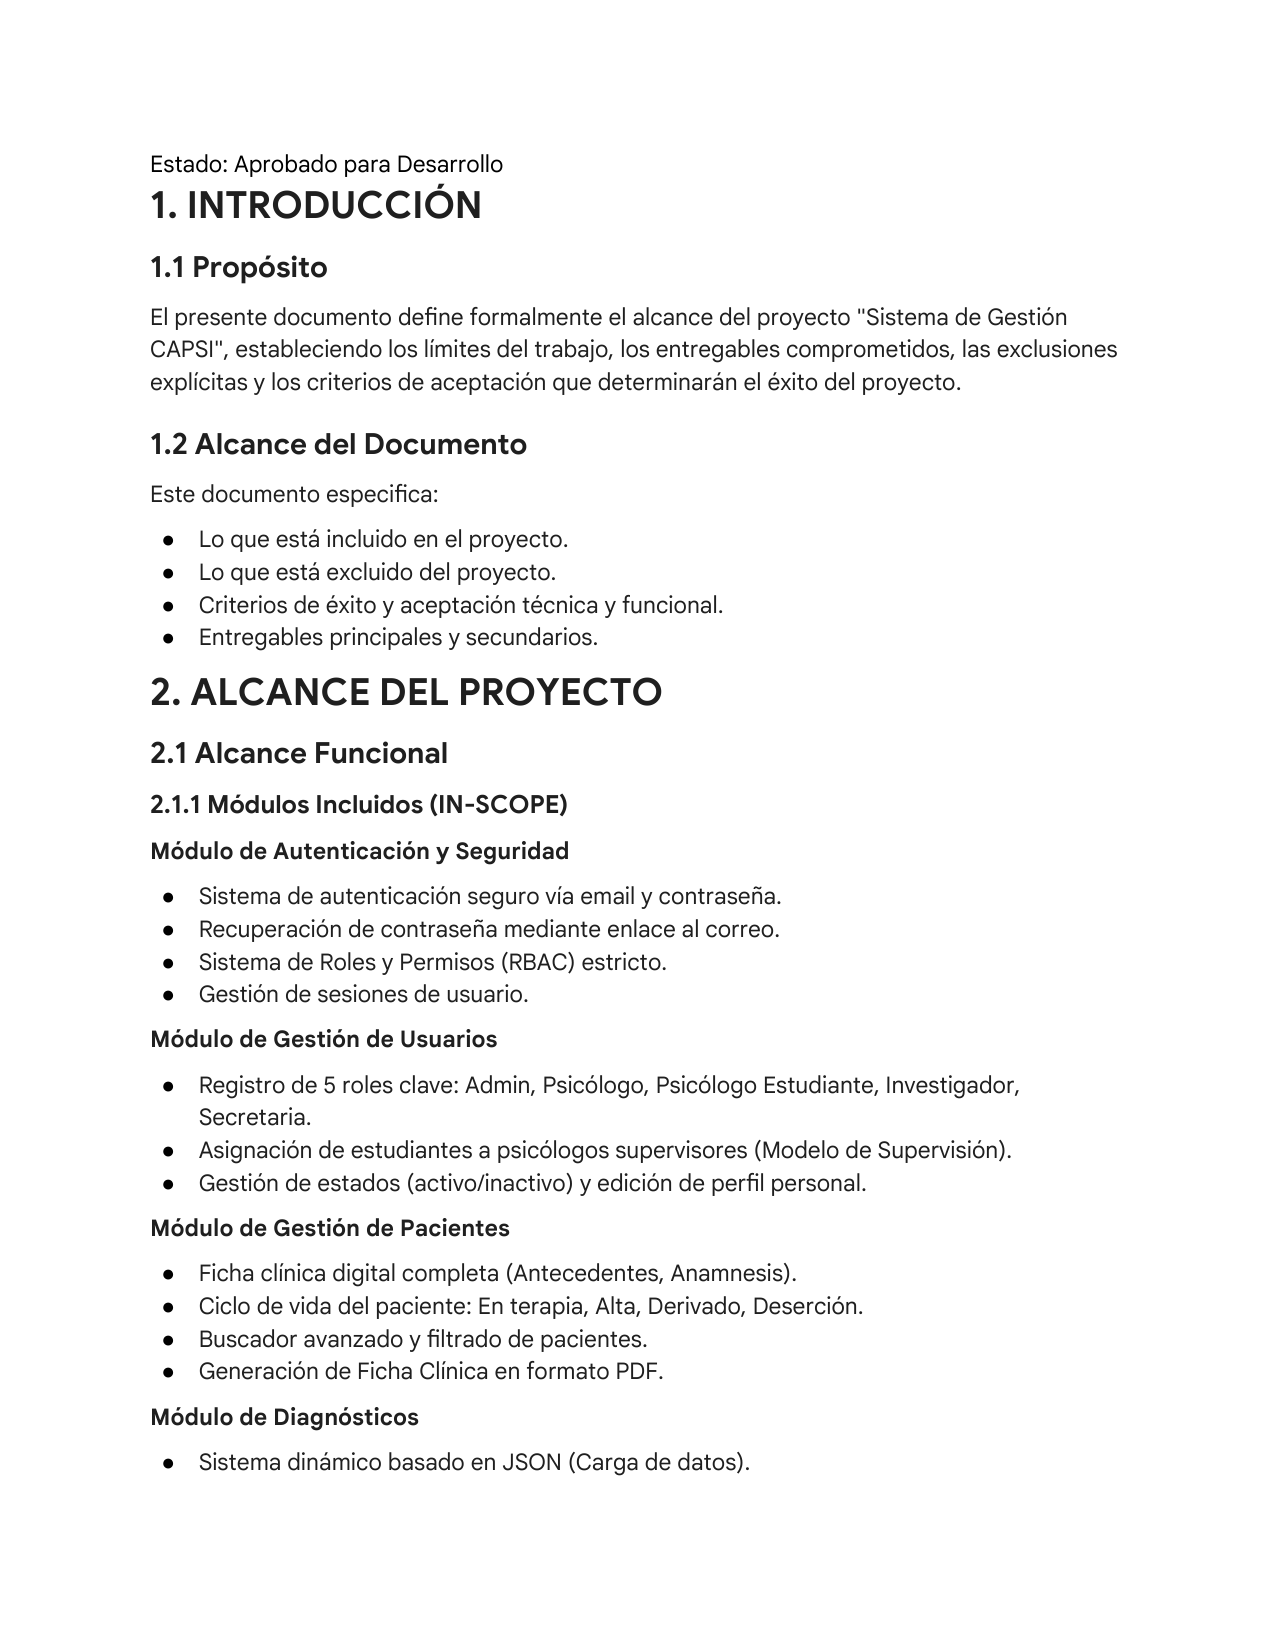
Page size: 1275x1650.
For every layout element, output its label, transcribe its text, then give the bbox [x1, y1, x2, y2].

list Asignación de estudiantes a psicólogos supervisores (Modelo de Supervisión). [161, 1136, 1125, 1165]
list Entregables principales y secundarios. [161, 623, 1125, 652]
text Estado: Aprobado para Desarrollo [150, 150, 1125, 179]
text Módulo de Gestión de Usuarios [150, 1026, 1125, 1054]
text Módulo de Autenticación y Seguridad [150, 837, 1125, 866]
list Criterios de éxito y aceptación técnica y funcional. [161, 591, 1125, 619]
list Ciclo de vida del paciente: En terapia, Alta, Derivado, Deserción. [161, 1292, 1125, 1321]
text Módulo de Gestión de Pacientes [150, 1214, 1125, 1243]
subtitle 1. INTRODUCCIÓN [150, 183, 1125, 230]
list Registro de 5 roles clave: Admin, Psicólogo, Psicólogo Estudiante, Investigador, Secretaria. [161, 1071, 1125, 1132]
list Gestión de estados (activo/inactivo) y edición de perfil personal. [161, 1169, 1125, 1198]
subtitle 2.1 Alcance Funcional [150, 735, 1125, 771]
list Lo que está incluido en el proyecto. [161, 525, 1125, 554]
text El presente documento define formalmente el alcance del proyecto "Sistema de Gestión CAPSI", estableciendo los límites del trabajo, los entregables comprometidos, las exclusiones explícitas y los criterios de aceptación que determinarán el éxito del proyecto. [150, 303, 1125, 397]
subtitle 1.2 Alcance del Documento [150, 426, 1125, 463]
list Lo que está excluido del proyecto. [161, 558, 1125, 587]
list Sistema de Roles y Permisos (RBAC) estricto. [161, 948, 1125, 977]
text Módulo de Diagnósticos [150, 1403, 1125, 1432]
list Buscador avanzado y filtrado de pacientes. [161, 1325, 1125, 1354]
list Sistema dinámico basado en JSON (Carga de datos). [161, 1448, 1125, 1477]
subtitle 2. ALCANCE DEL PROYECTO [150, 669, 1125, 716]
list Generación de Ficha Clínica en formato PDF. [161, 1358, 1125, 1386]
list Recuperación de contraseña mediante enlace al correo. [161, 915, 1125, 944]
list Ficha clínica digital completa (Antecedentes, Anamnesis). [161, 1259, 1125, 1288]
text Este documento especifica: [150, 480, 1125, 509]
subtitle 1.1 Propósito [150, 249, 1125, 285]
subtitle 2.1.1 Módulos Incluidos (IN-SCOPE) [150, 789, 1125, 820]
list Sistema de autenticación seguro vía email y contraseña. [161, 882, 1125, 911]
list Gestión de sesiones de usuario. [161, 981, 1125, 1009]
